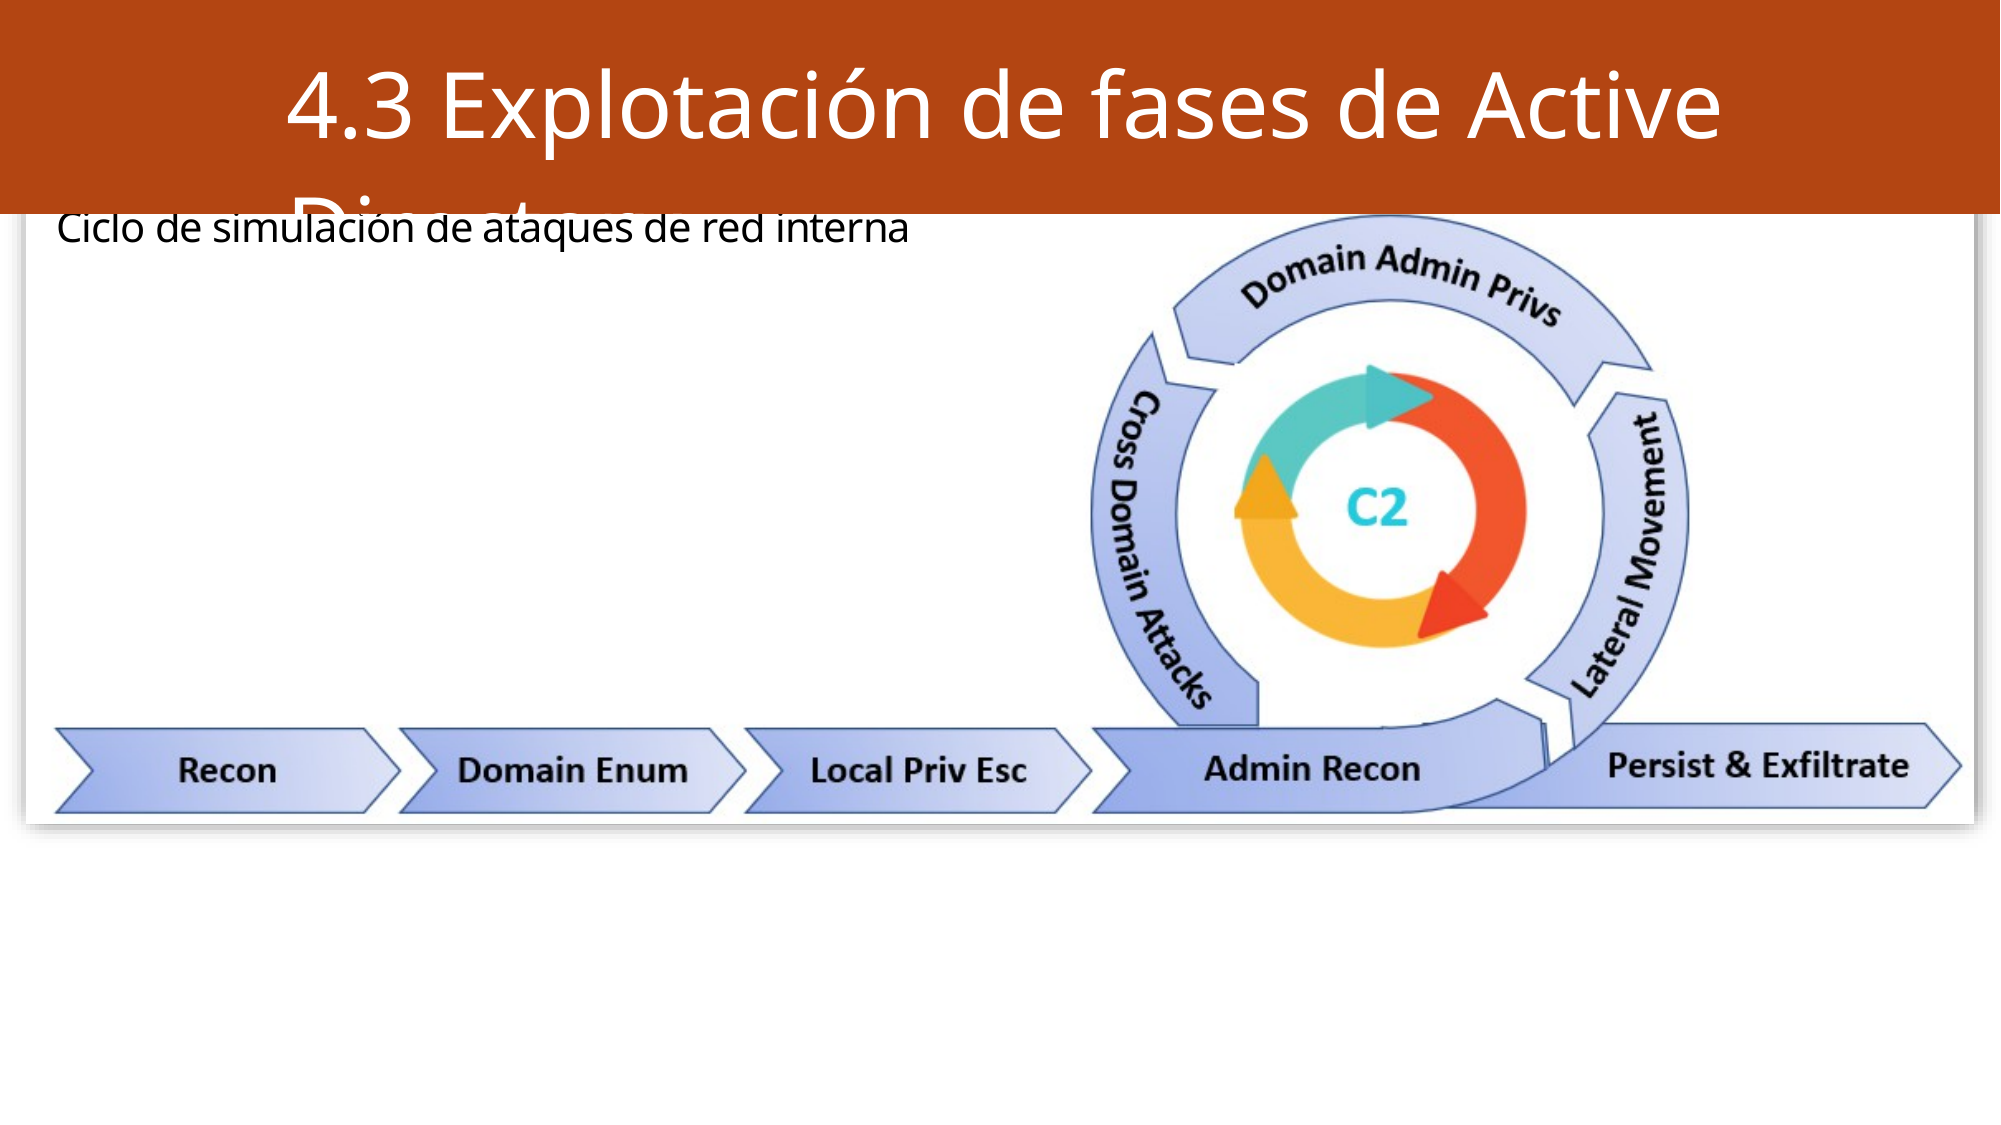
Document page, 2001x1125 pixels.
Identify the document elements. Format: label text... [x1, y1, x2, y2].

picture [4, 214, 2000, 848]
subtitle Ciclo de simulación de ataques de red interna [56, 214, 1108, 252]
